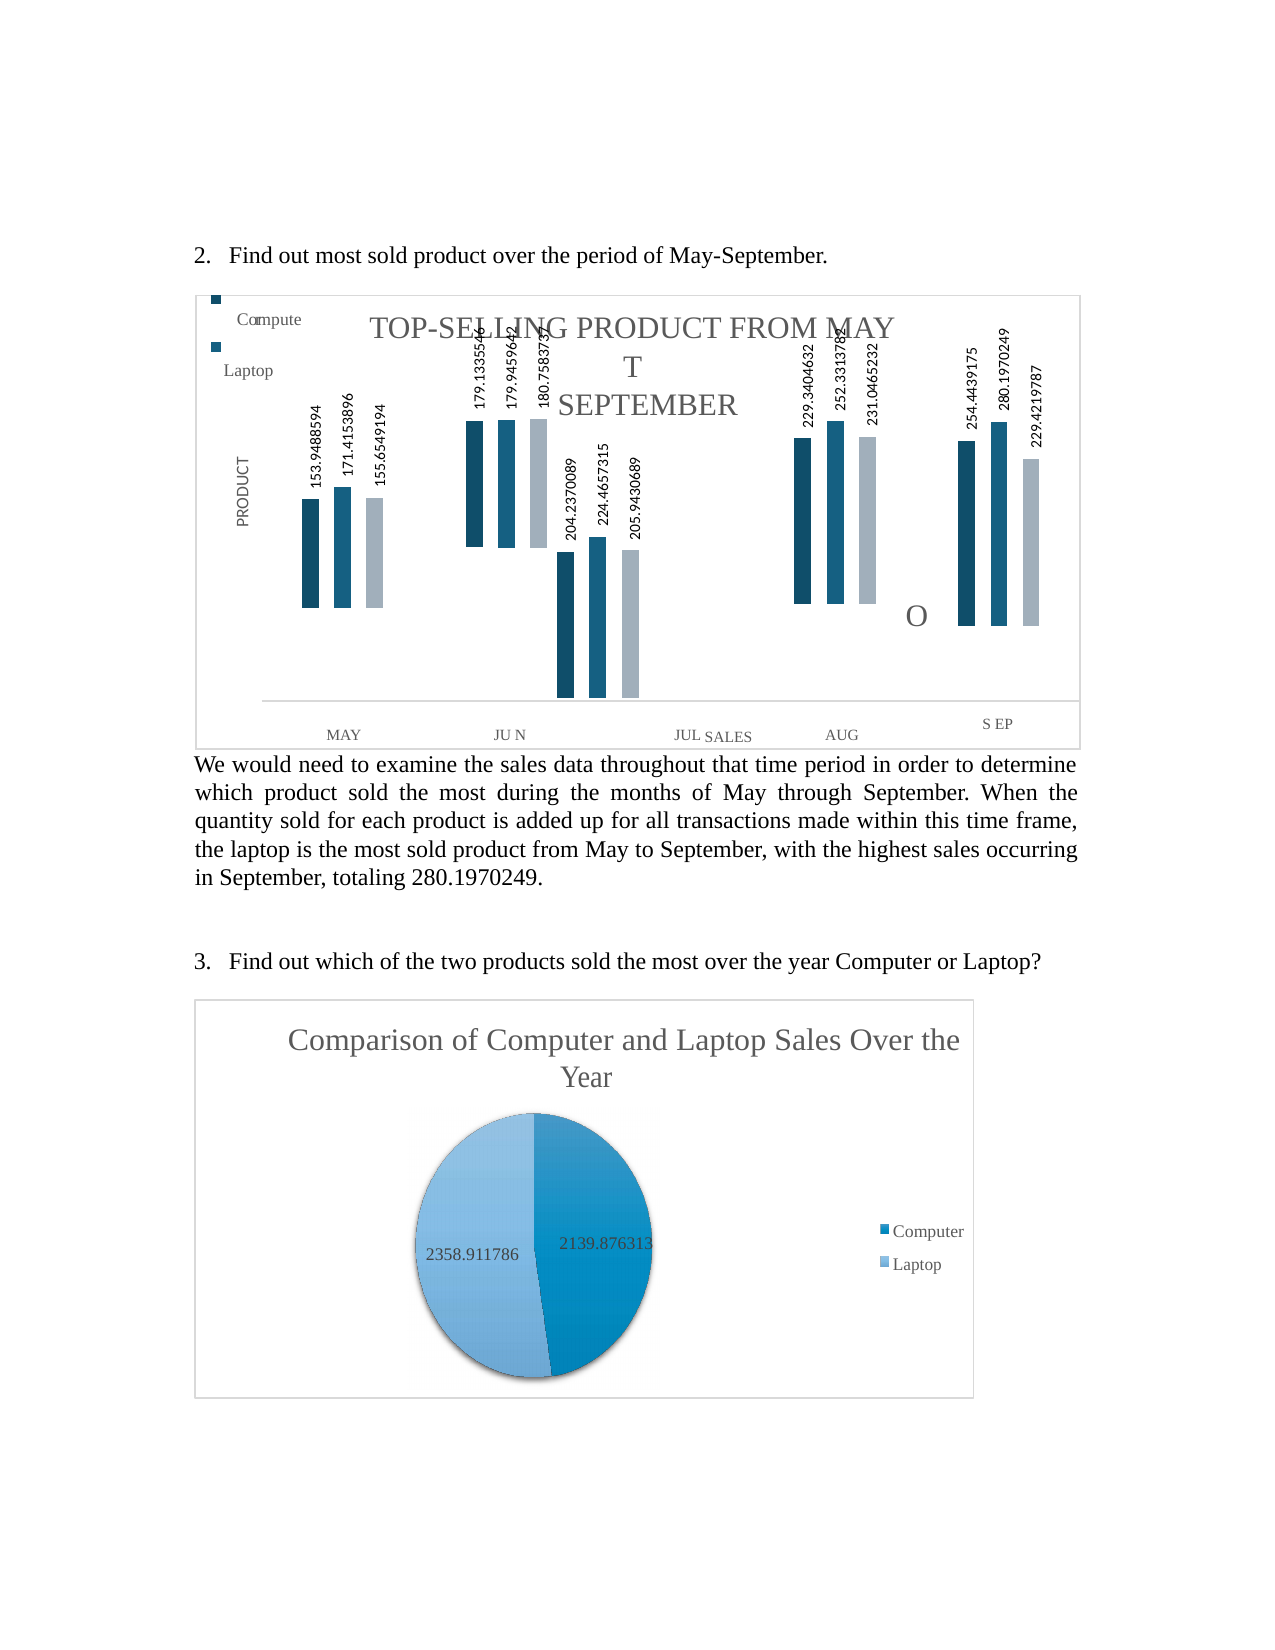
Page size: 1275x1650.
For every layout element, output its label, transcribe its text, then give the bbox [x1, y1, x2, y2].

table_cell MAY JU N JUL SALES AUG [262, 702, 918, 748]
text We would need to examine the sales data throughout that time period in order to determine which product sold the most during the months of May through September. When the quantity sold for each product is added up for all transactions made within this time frame, the laptop is the most sold product from May to September, with the highest sales occurring in September, totaling 280.1970249. [193, 750, 1079, 891]
table_header O [918, 296, 1079, 700]
table_header Compute [262, 296, 425, 700]
table_cell S EP [918, 702, 1079, 748]
picture [880, 1223, 889, 1228]
picture [407, 1107, 660, 1390]
table_header TOP-SELLING PRODUCT FROM MAY T SEPTEMBER [589, 296, 754, 700]
list Find out which of the two products sold the most over the year Computer or Laptop? [193, 947, 1124, 974]
table_header [425, 296, 589, 700]
table_header r Laptop [197, 296, 262, 748]
picture [880, 1255, 889, 1267]
table_header [754, 296, 918, 700]
list Find out most sold product over the period of May-September. [193, 241, 1124, 269]
